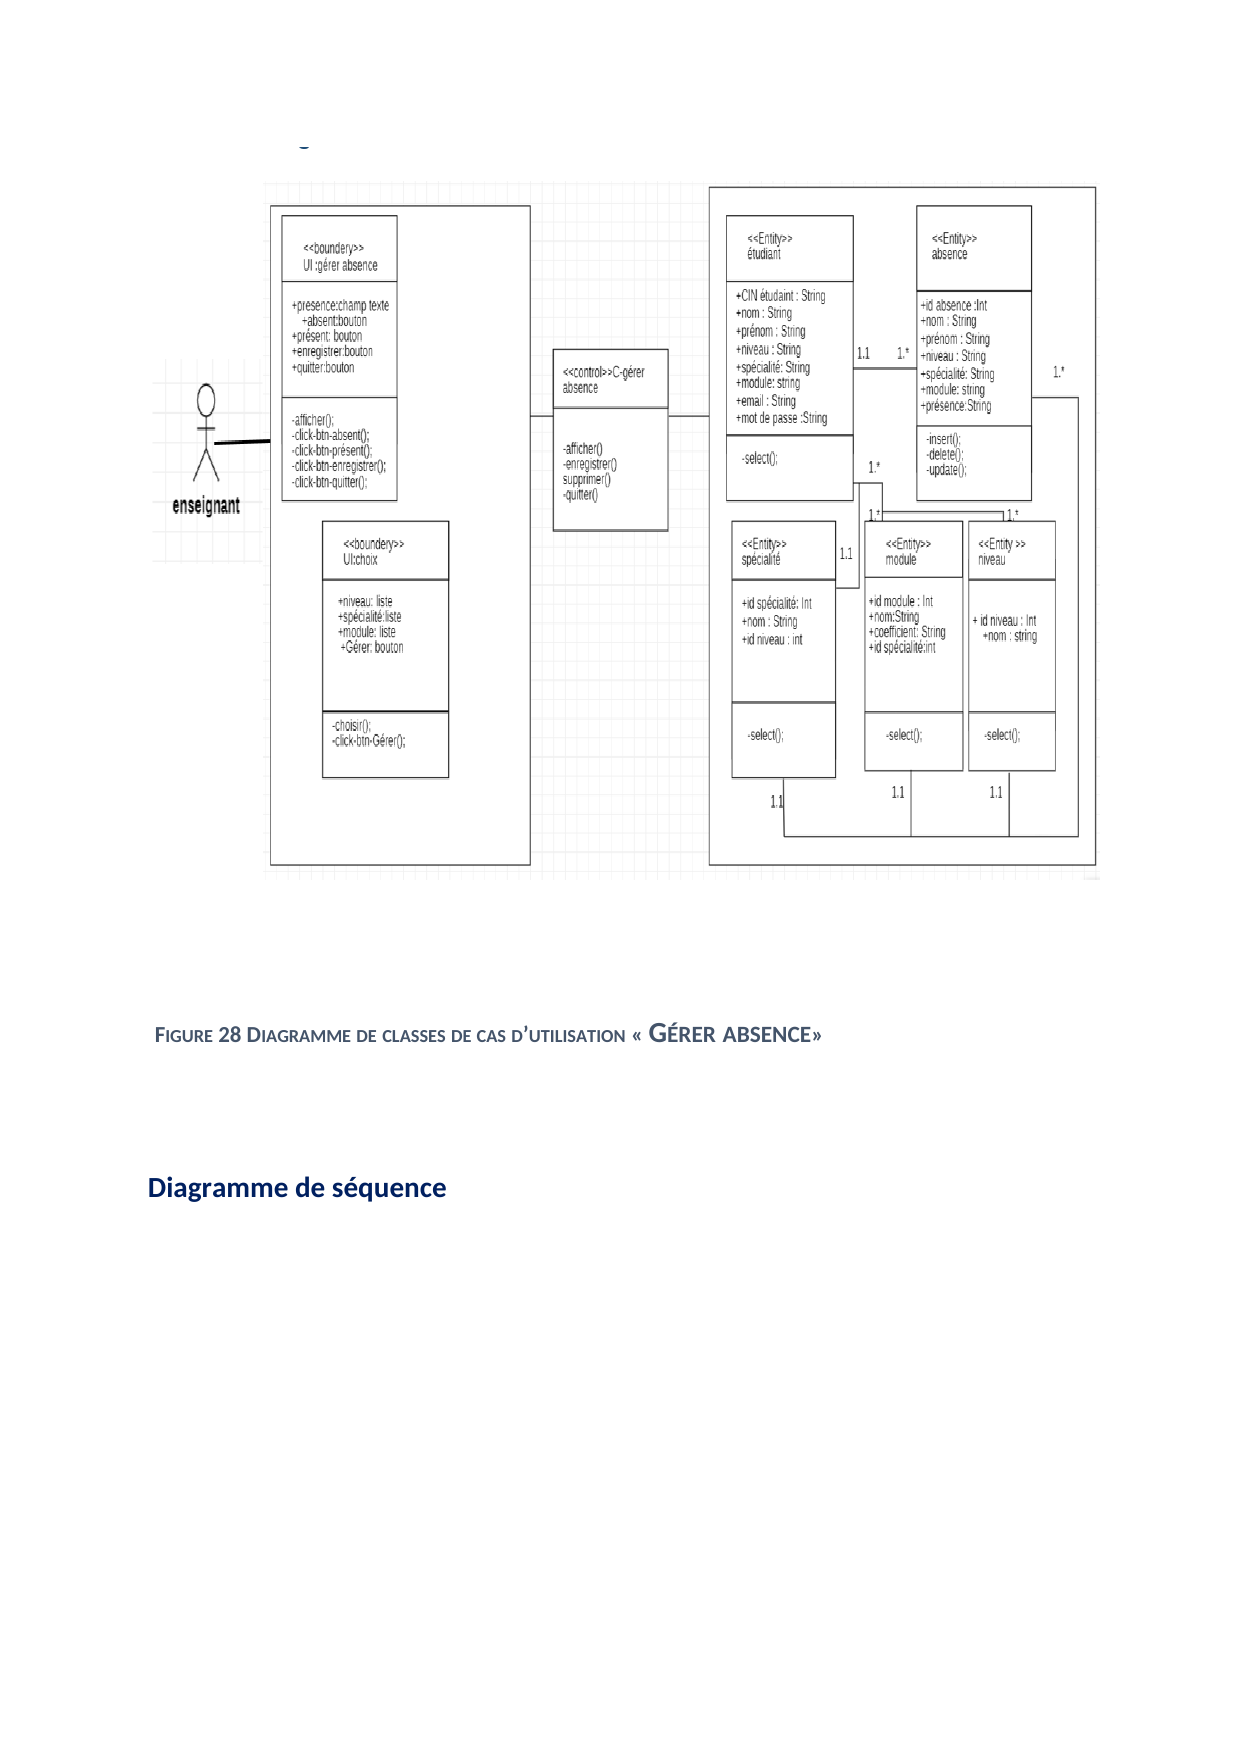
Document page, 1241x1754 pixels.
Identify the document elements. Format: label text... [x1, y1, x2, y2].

text Diagramme de séquence [148, 1169, 1093, 1204]
text Figure 28 Diagramme de classes de cas d’utilisation « Gérer absence» [148, 1014, 1093, 1050]
picture [147, 147, 1137, 941]
